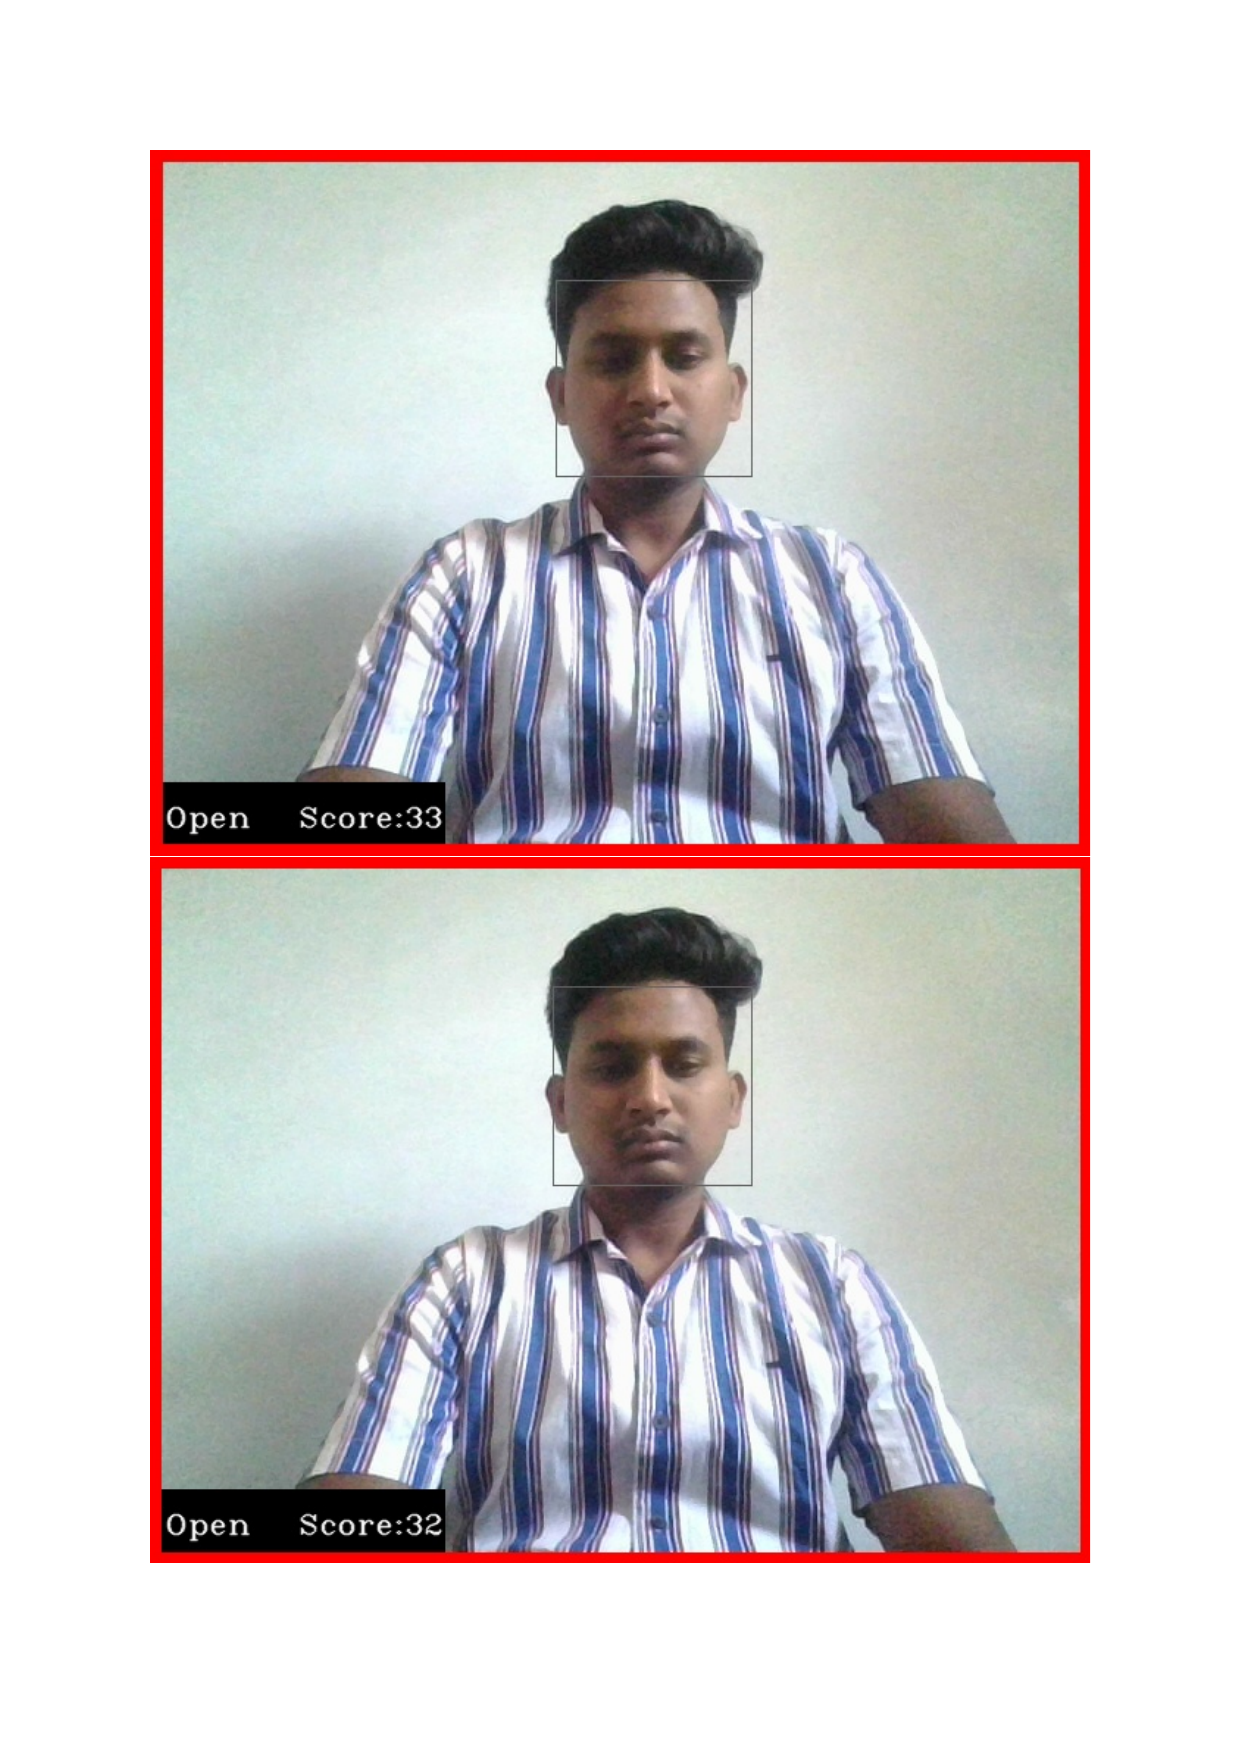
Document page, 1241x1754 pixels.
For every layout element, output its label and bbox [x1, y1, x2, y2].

picture [150, 150, 1091, 856]
picture [150, 857, 1091, 1563]
